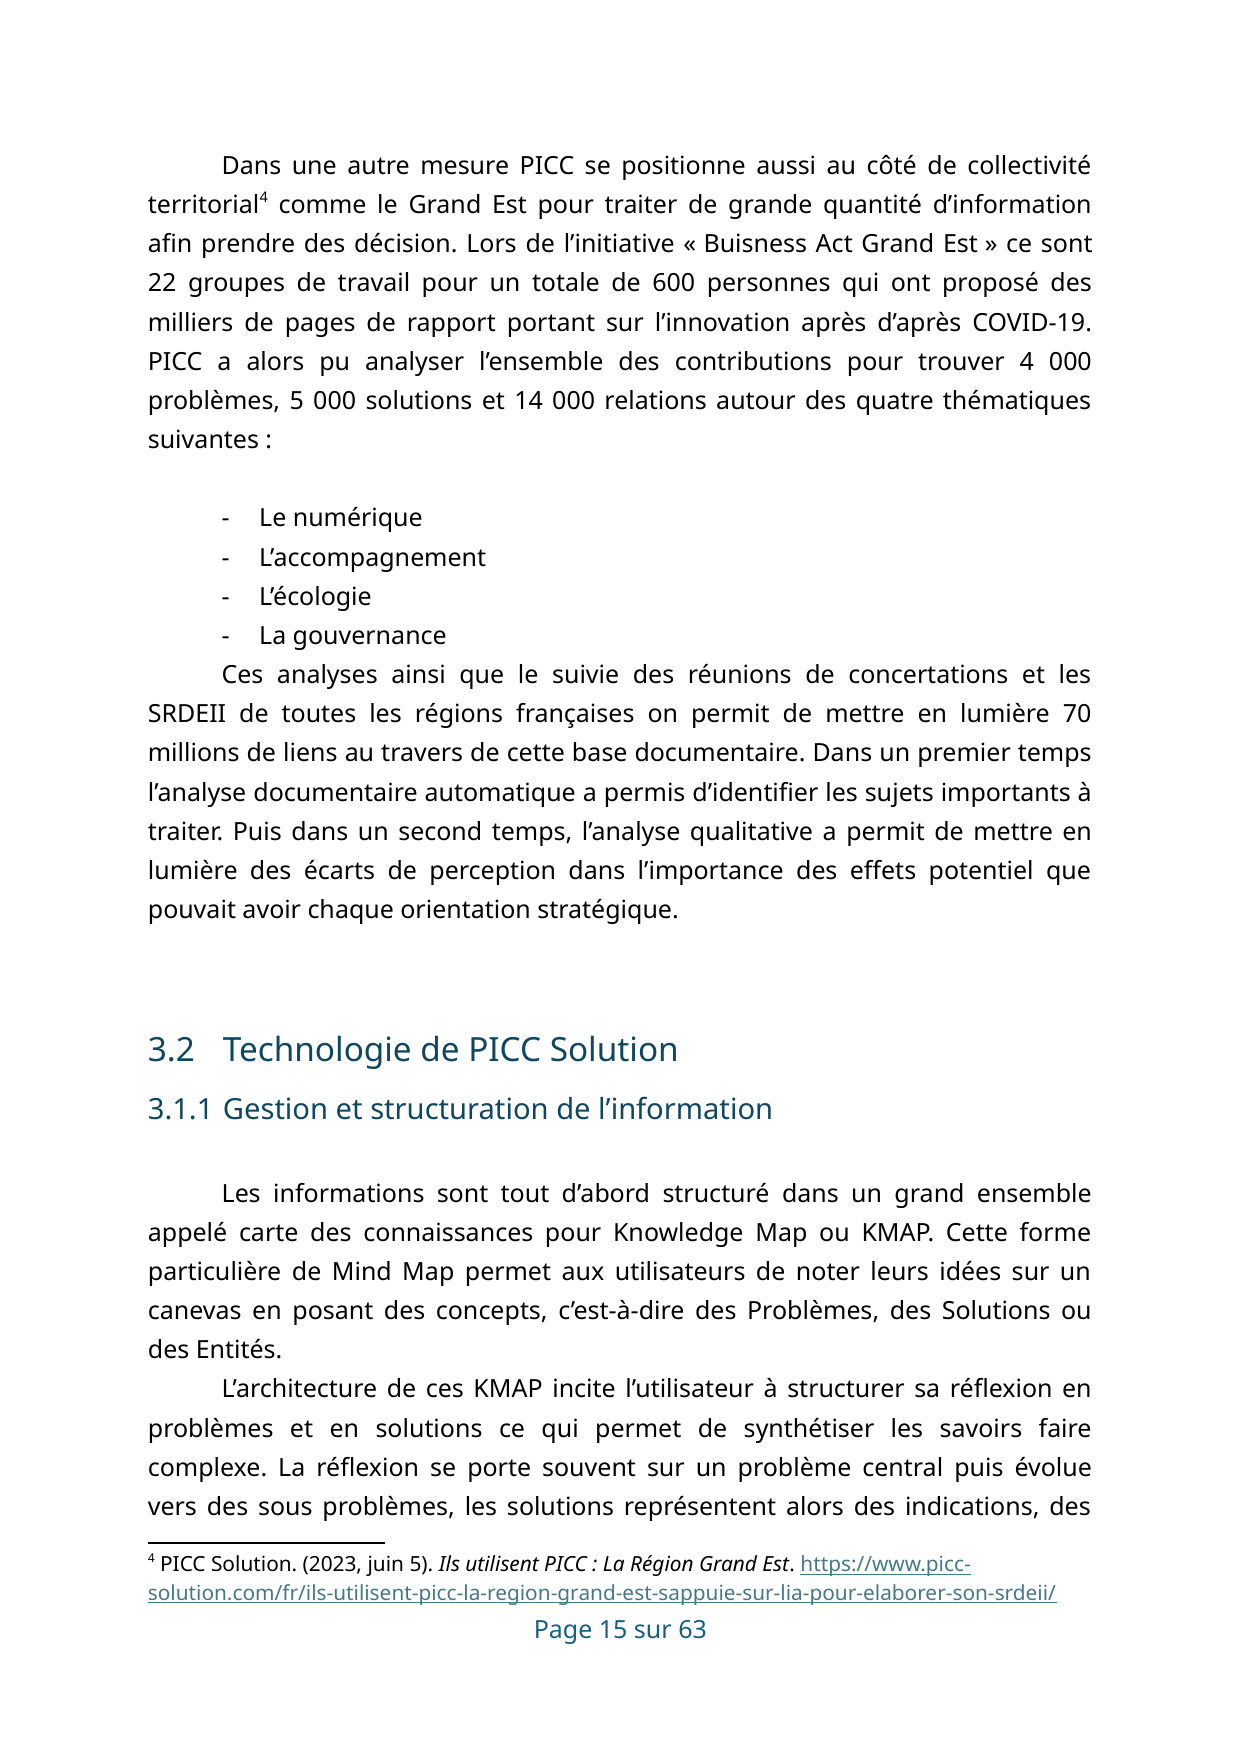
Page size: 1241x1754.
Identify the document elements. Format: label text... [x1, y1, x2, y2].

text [148, 1371, 1093, 1523]
list L’accompagnement [221, 539, 1093, 573]
text Ces analyses ainsi que le suivie des réunions de concertations et les SRDEII de toutes les régions françaises on permit de mettre en lumière 70 millions de liens au travers de cette base documentaire. Dans un premier temps l’analyse documentaire automatique a permis d’identifier les sujets importants à traiter. Puis dans un second temps, l’analyse qualitative a permit de mettre en lumière des écarts de perception dans l’importance des effets potentiel que pouvait avoir chaque orientation stratégique. [148, 657, 1093, 926]
subtitle Gestion et structuration de l’information [148, 1088, 1093, 1128]
subtitle Technologie de PICC Solution [148, 1026, 1093, 1071]
text Les informations sont tout d’abord structuré dans un grand ensemble appelé carte des connaissances pour Knowledge Map ou KMAP. Cette forme particulière de Mind Map permet aux utilisateurs de noter leurs idées sur un canevas en posant des concepts, c’est-à-dire des Problèmes, des Solutions ou des Entités. [148, 1175, 1093, 1366]
list Le numérique [221, 500, 1093, 534]
list L’écologie [221, 578, 1093, 612]
list La gouvernance [221, 618, 1093, 652]
text Dans une autre mesure PICC se positionne aussi au côté de collectivité territorial comme le Grand Est pour traiter de grande quantité d’information afin prendre des décision. Lors de l’initiative « Buisness Act Grand Est » ce sont 22 groupes de travail pour un totale de 600 personnes qui ont proposé des milliers de pages de rapport portant sur l’innovation après d’après COVID-19. PICC a alors pu analyser l’ensemble des contributions pour trouver 4 000 problèmes, 5 000 solutions et 14 000 relations autour des quatre thématiques suivantes : [148, 148, 1093, 456]
